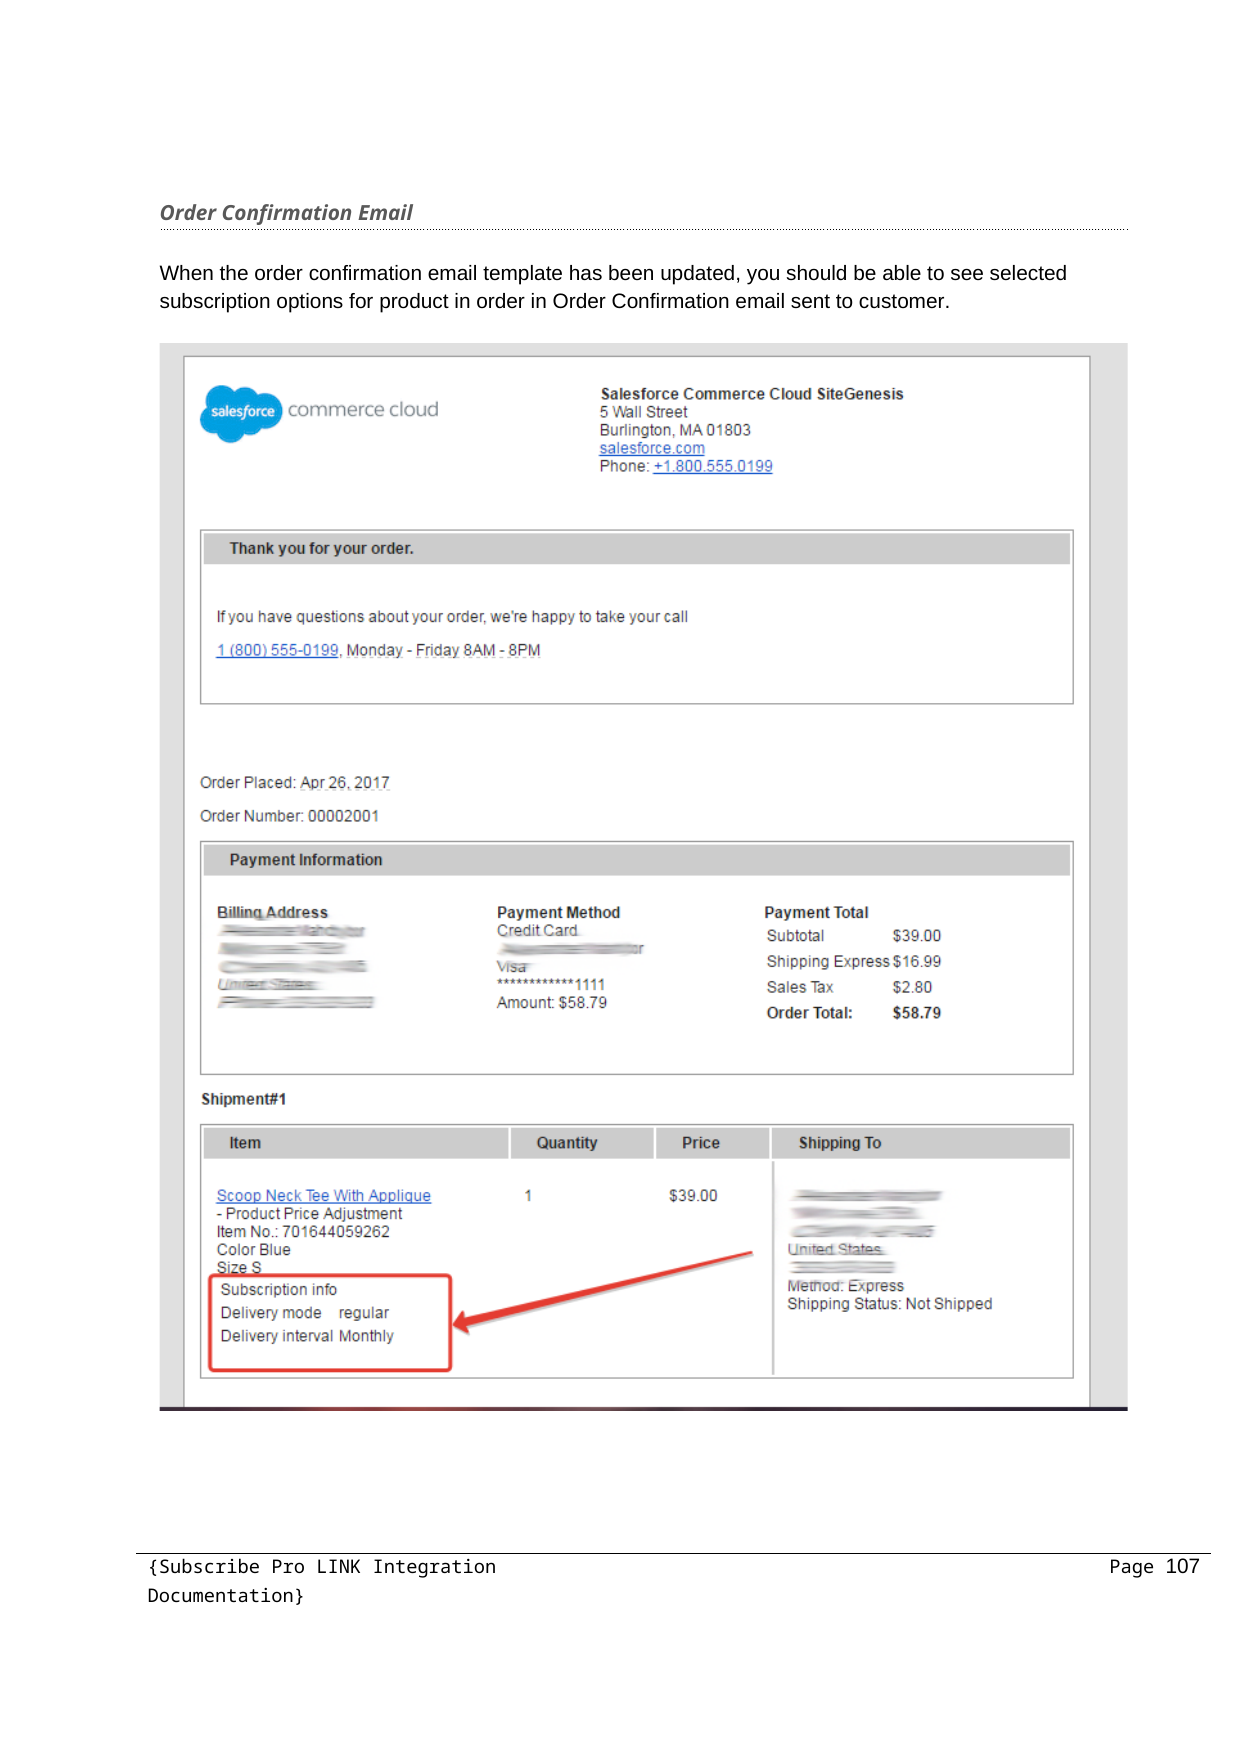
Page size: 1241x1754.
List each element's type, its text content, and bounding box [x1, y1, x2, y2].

picture [159, 343, 1128, 1411]
subtitle Order Confirmation Email [159, 198, 1128, 230]
text When the order confirmation email template has been updated, you should be able to see selected subscription options for product in order in Order Confirmation email sent to customer. [159, 261, 1128, 312]
